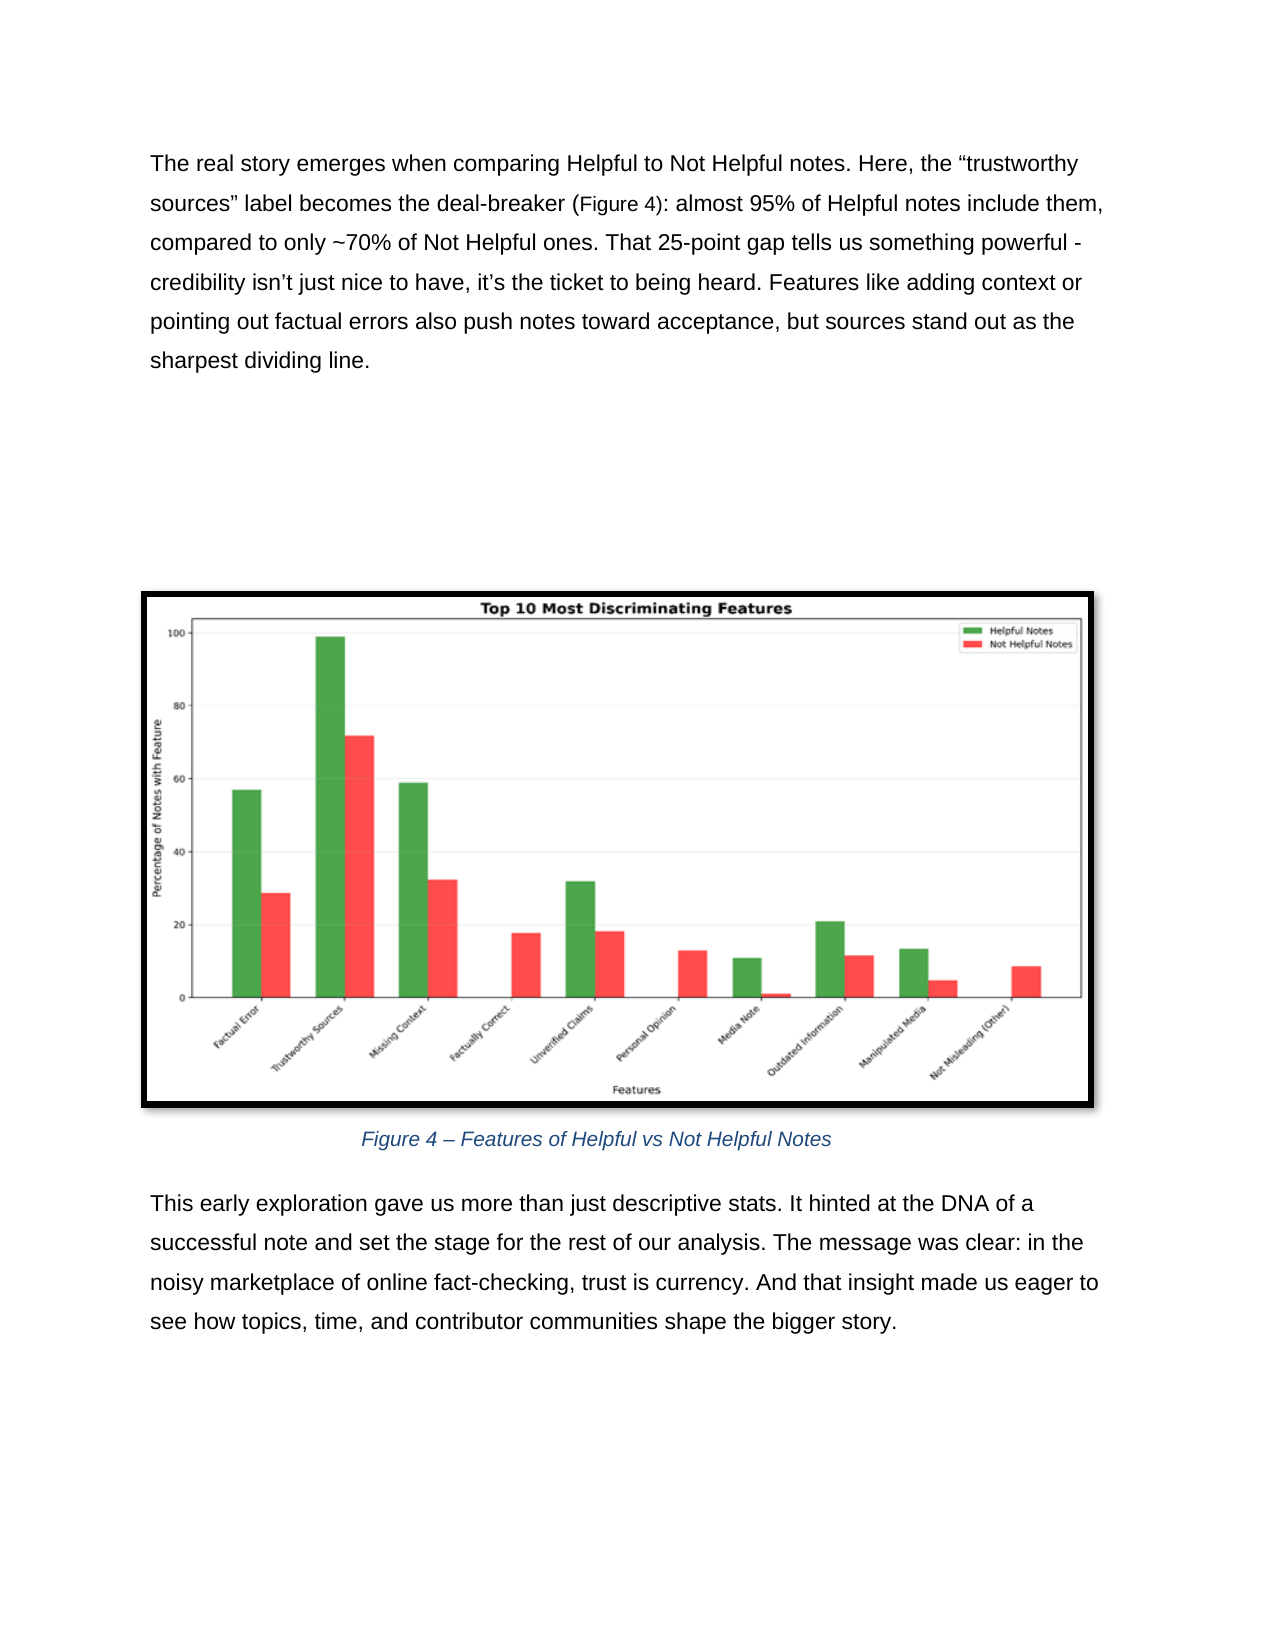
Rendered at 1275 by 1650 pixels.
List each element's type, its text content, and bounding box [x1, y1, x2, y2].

picture [147, 597, 1088, 1101]
text The real story emerges when comparing Helpful to Not Helpful notes. Here, the “trustworthy sources” label becomes the deal-breaker (Figure 4): almost 95% of Helpful notes include them, compared to only ~70% of Not Helpful ones. That 25-point gap tells us something powerful - credibility isn’t just nice to have, it’s the ticket to being heard. Features like adding context or pointing out factual errors also push notes toward acceptance, but sources stand out as the sharpest dividing line. [150, 150, 1125, 374]
text This early exploration gave us more than just descriptive stats. It hinted at the DNA of a successful note and set the stage for the rest of our analysis. The message was clear: in the noisy marketplace of online fact-checking, trust is currency. And that insight made us eager to see how topics, time, and contributor communities shape the bigger story. [150, 1189, 1125, 1334]
